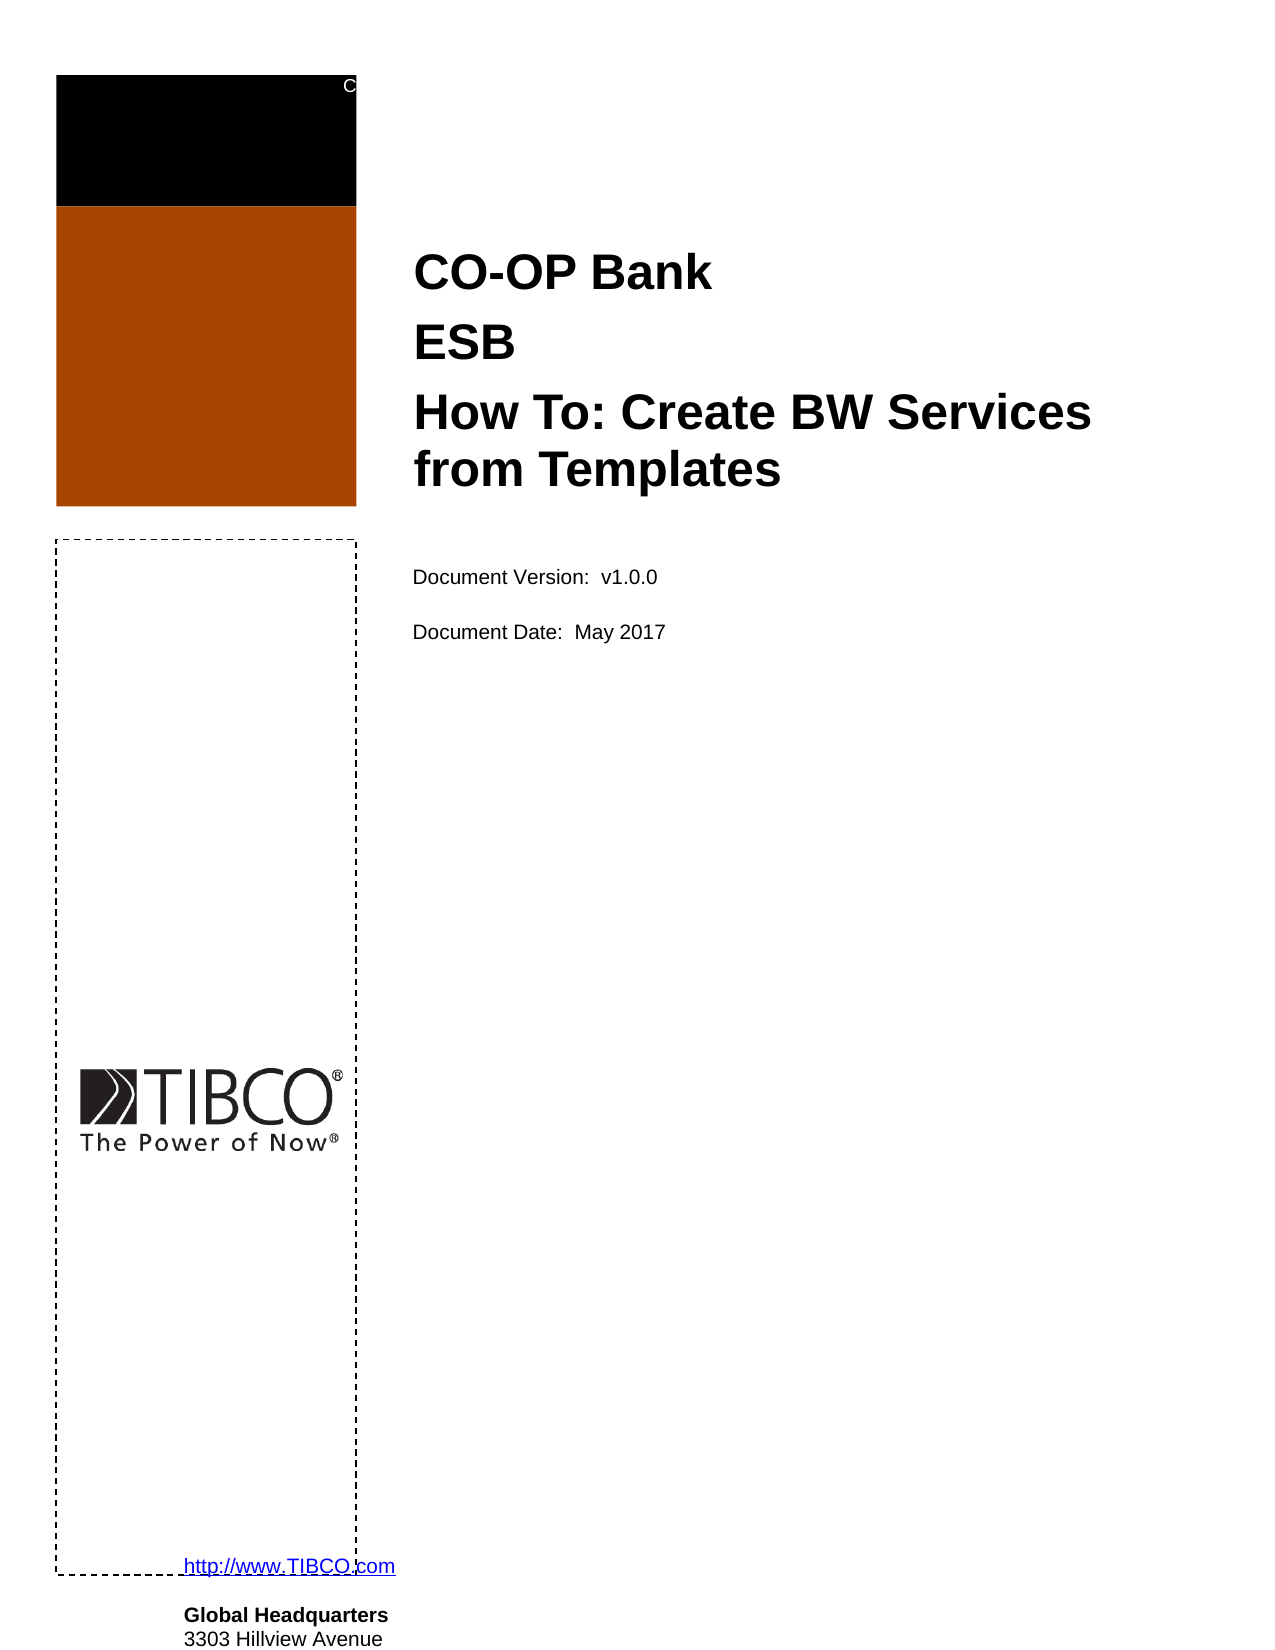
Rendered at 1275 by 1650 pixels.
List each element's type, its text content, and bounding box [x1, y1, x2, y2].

text Document Version: v1.0.0 [412, 565, 1162, 589]
title CO-OP Bank [413, 242, 1162, 300]
title How To: Create BW Services from Templates [413, 382, 1162, 497]
title ESB [413, 312, 1162, 370]
picture [80, 1068, 343, 1151]
text Document Date: May 2017 [412, 620, 1162, 644]
